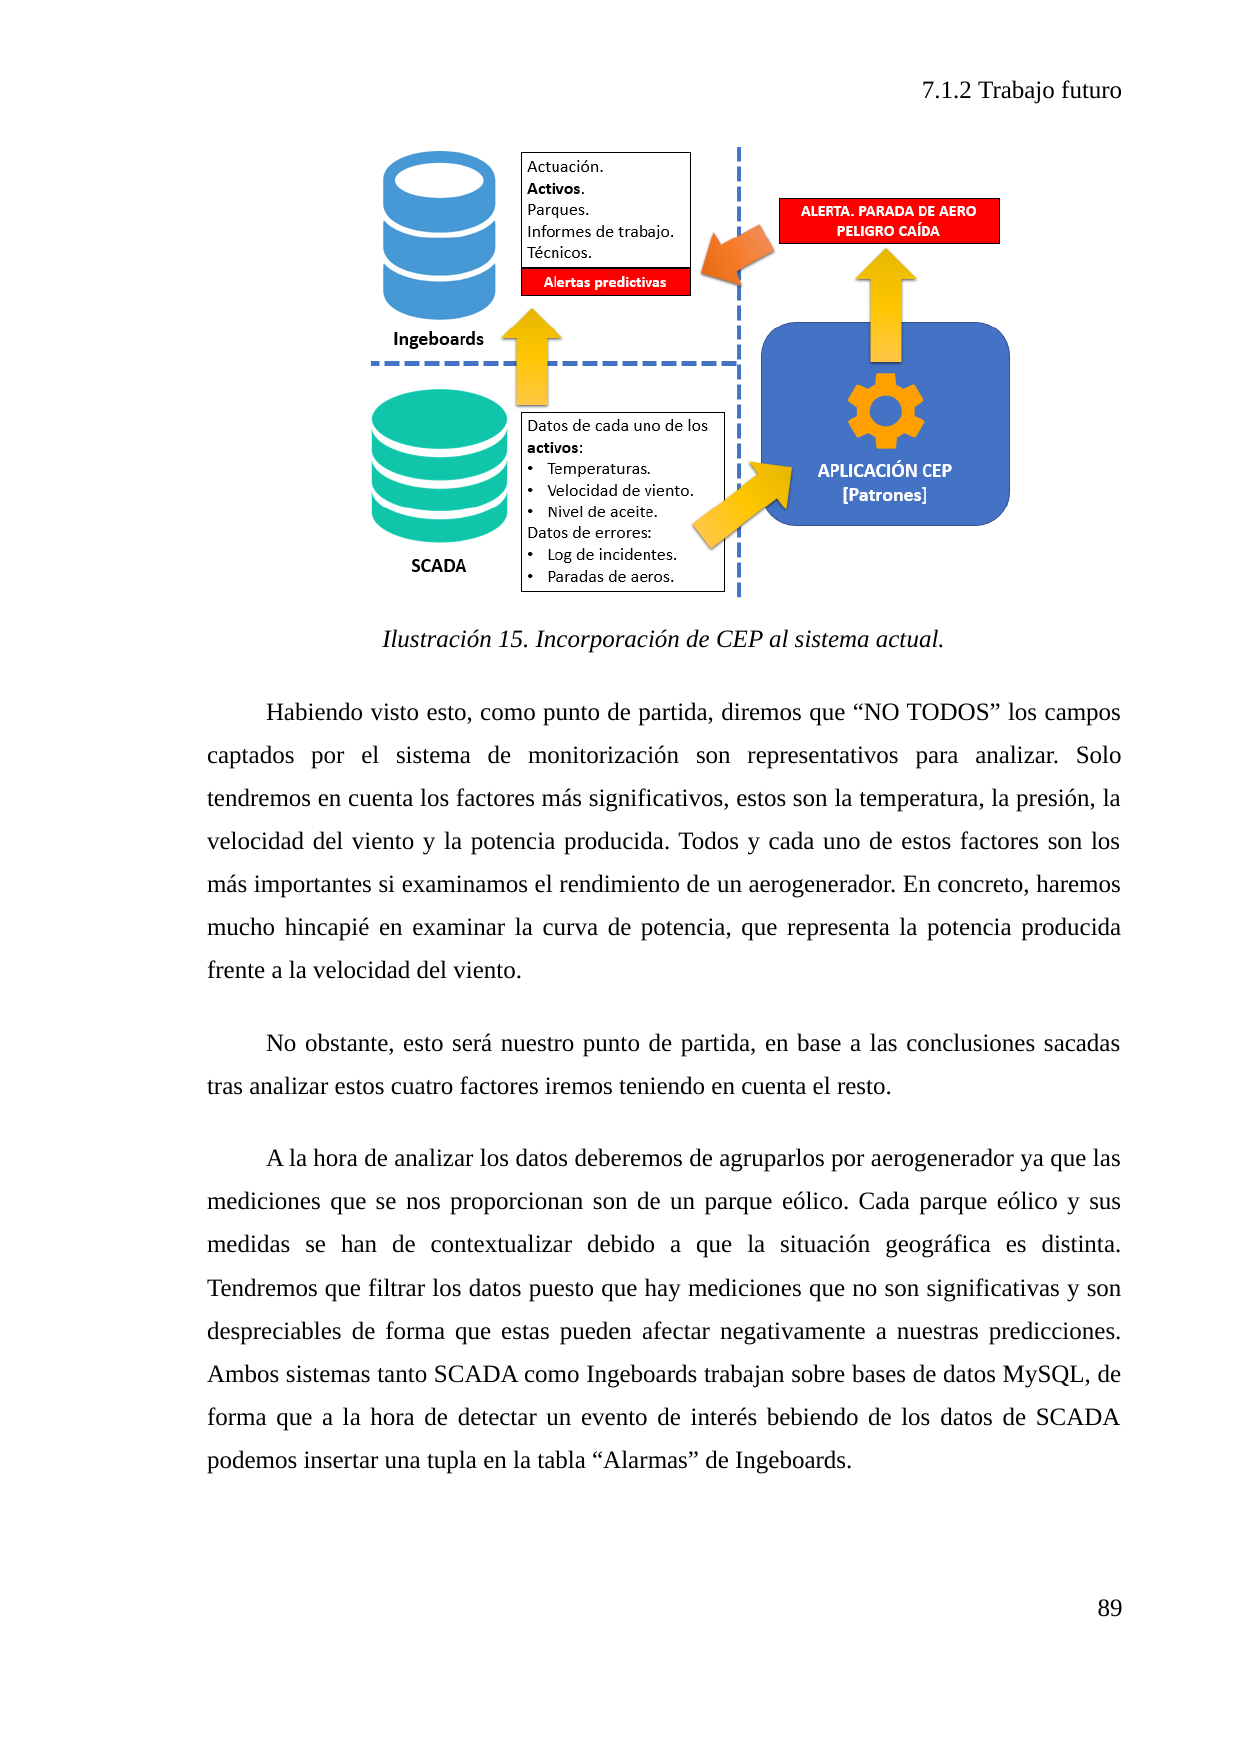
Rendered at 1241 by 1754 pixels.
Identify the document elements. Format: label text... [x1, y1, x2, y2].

text No obstante, esto será nuestro punto de partida, en base a las conclusiones sacadas tras analizar estos cuatro factores iremos teniendo en cuenta el resto. [207, 1028, 1122, 1100]
text Ilustración 15. Incorporación de CEP al sistema actual. [207, 624, 1122, 653]
text Habiendo visto esto, como punto de partida, diremos que “NO TODOS” los campos captados por el sistema de monitorización son representativos para analizar. Solo tendremos en cuenta los factores más significativos, estos son la temperatura, la presión, la velocidad del viento y la potencia producida. Todos y cada uno de estos factores son los más importantes si examinamos el rendimiento de un aerogenerador. En concreto, haremos mucho hincapié en examinar la curva de potencia, que representa la potencia producida frente a la velocidad del viento. [207, 697, 1122, 984]
picture [370, 147, 1018, 598]
text A la hora de analizar los datos deberemos de agruparlos por aerogenerador ya que las mediciones que se nos proporcionan son de un parque eólico. Cada parque eólico y sus medidas se han de contextualizar debido a que la situación geográfica es distinta. Tendremos que filtrar los datos puesto que hay mediciones que no son significativas y son despreciables de forma que estas pueden afectar negativamente a nuestras predicciones. Ambos sistemas tanto SCADA como Ingeboards trabajan sobre bases de datos MySQL, de forma que a la hora de detectar un evento de interés bebiendo de los datos de SCADA podemos insertar una tupla en la tabla “Alarmas” de Ingeboards. [207, 1143, 1122, 1474]
